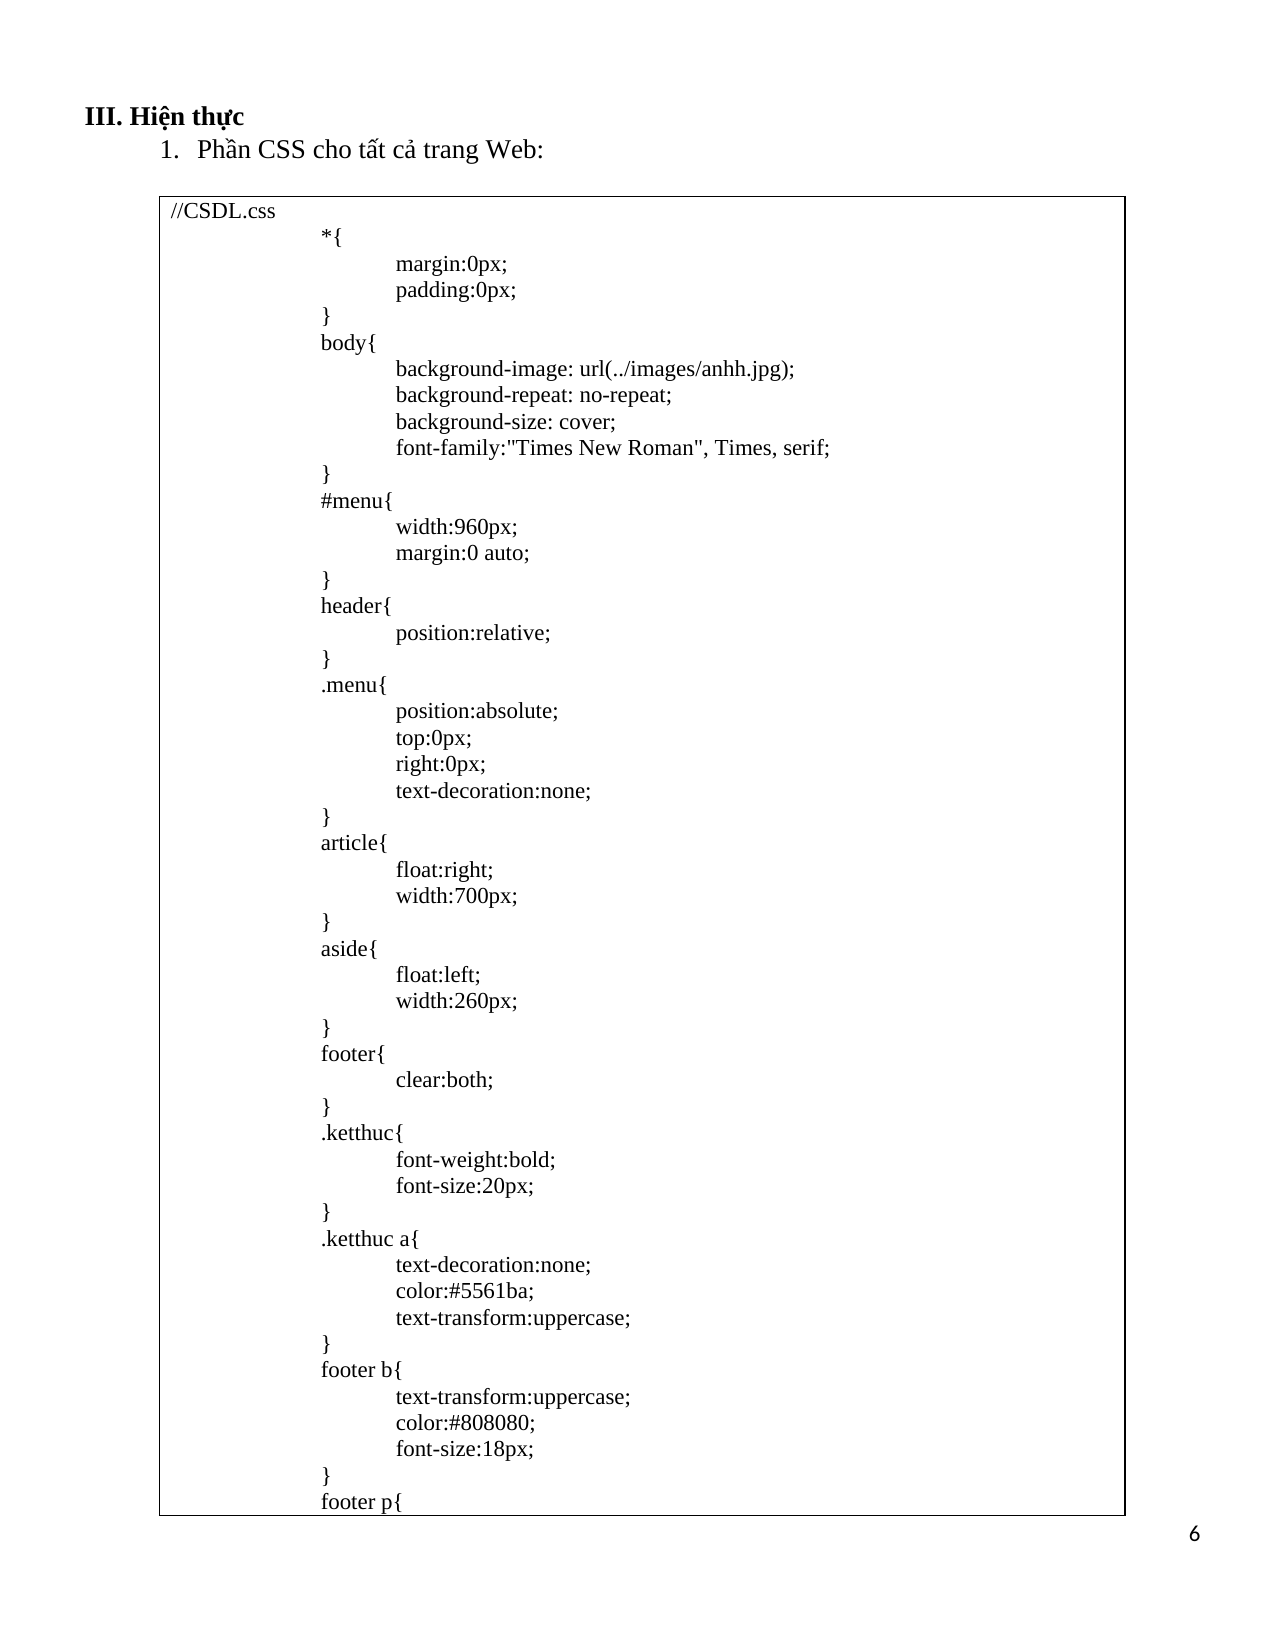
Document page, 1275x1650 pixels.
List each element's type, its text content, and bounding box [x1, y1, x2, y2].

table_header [160, 197, 1124, 1514]
subtitle III. Hiện thực [84, 100, 1200, 131]
list Phần CSS cho tất cả trang Web: [159, 133, 1200, 165]
